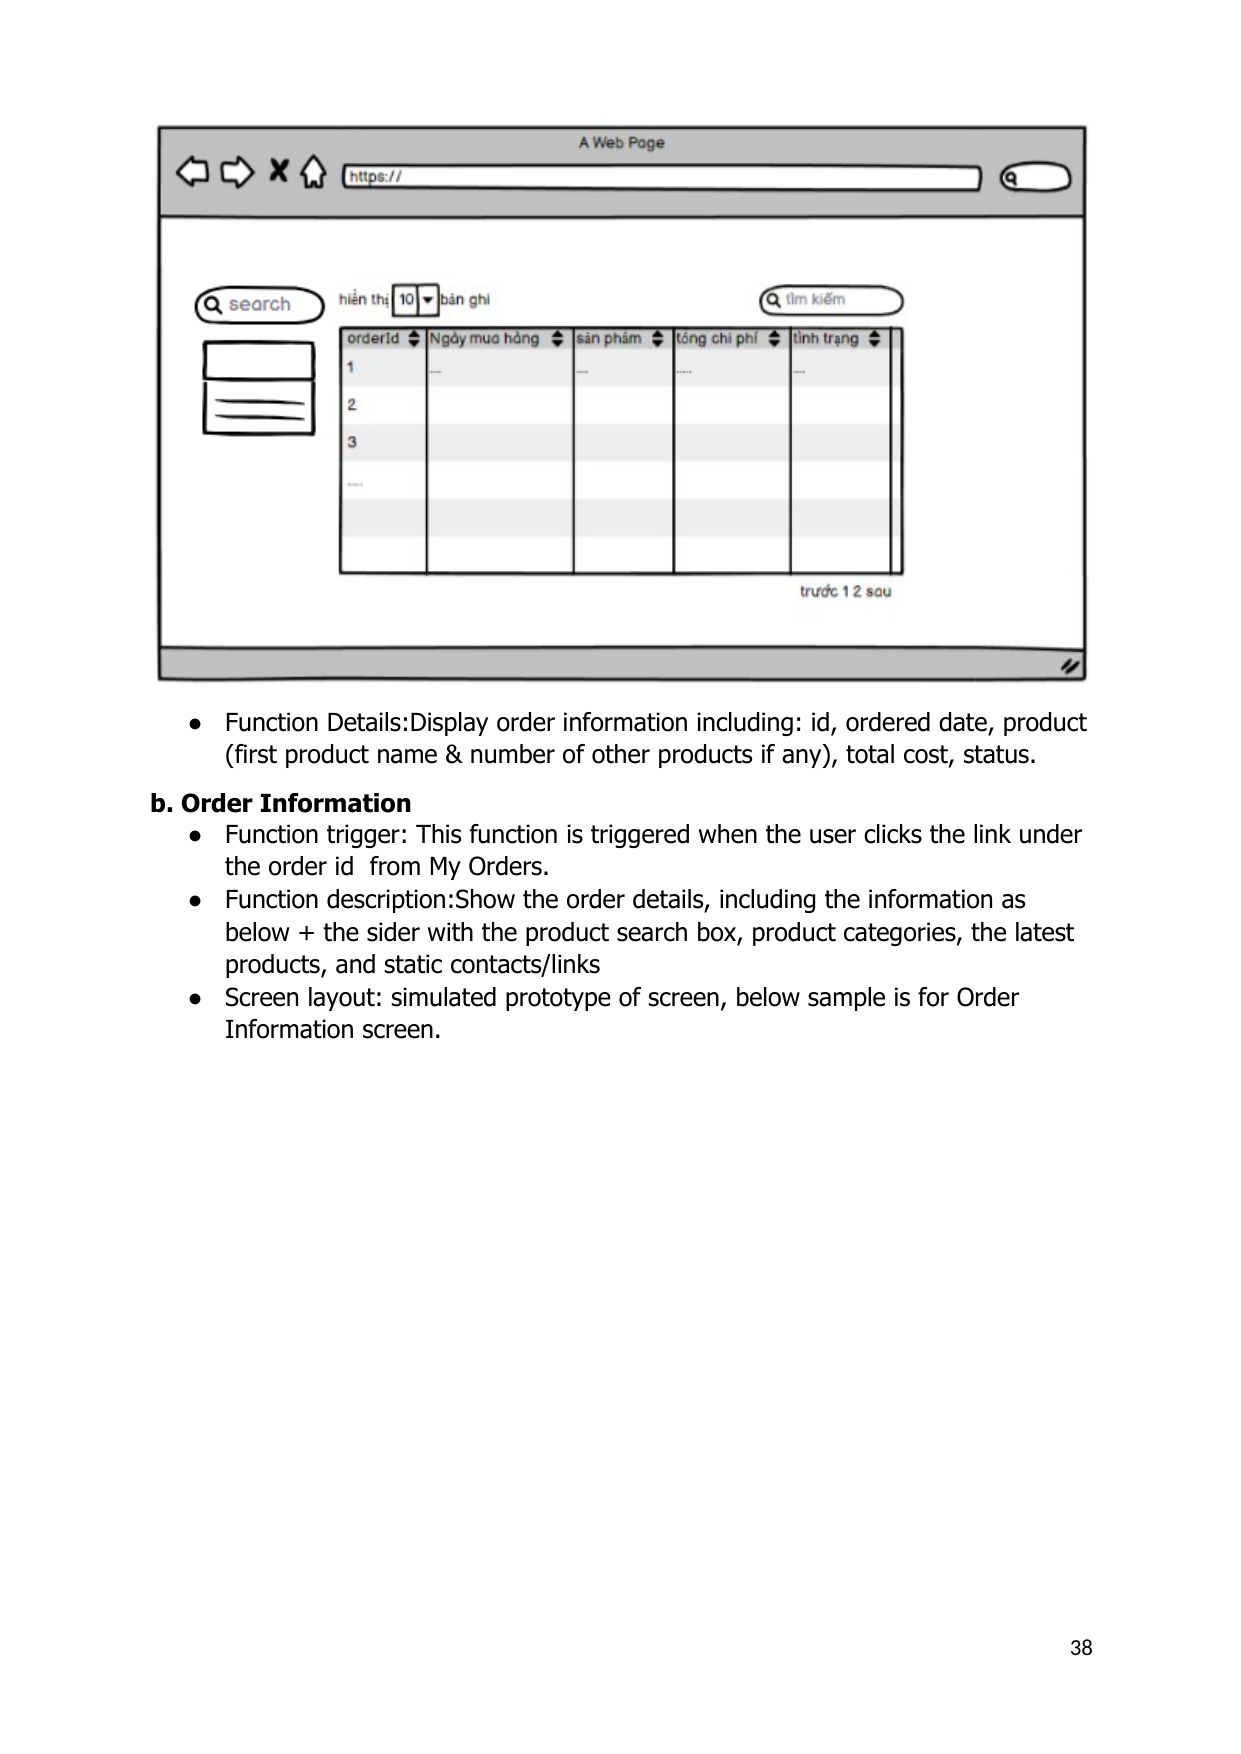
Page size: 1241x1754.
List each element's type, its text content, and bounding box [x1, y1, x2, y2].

list Function description:Show the order details, including the information as below + the sider with the product search box, product categories, the latest products, and static contacts/links [187, 883, 1093, 979]
subtitle b. Order Information [150, 788, 1093, 818]
picture [150, 120, 1093, 688]
list Function trigger: This function is triggered when the user clicks the link under the order id from My Orders. [187, 818, 1093, 881]
list Function Details:Display order information including: id, ordered date, product (first product name & number of other products if any), total cost, status. [187, 706, 1093, 769]
list Screen layout: simulated prototype of screen, below sample is for Order Information screen. [187, 981, 1093, 1044]
